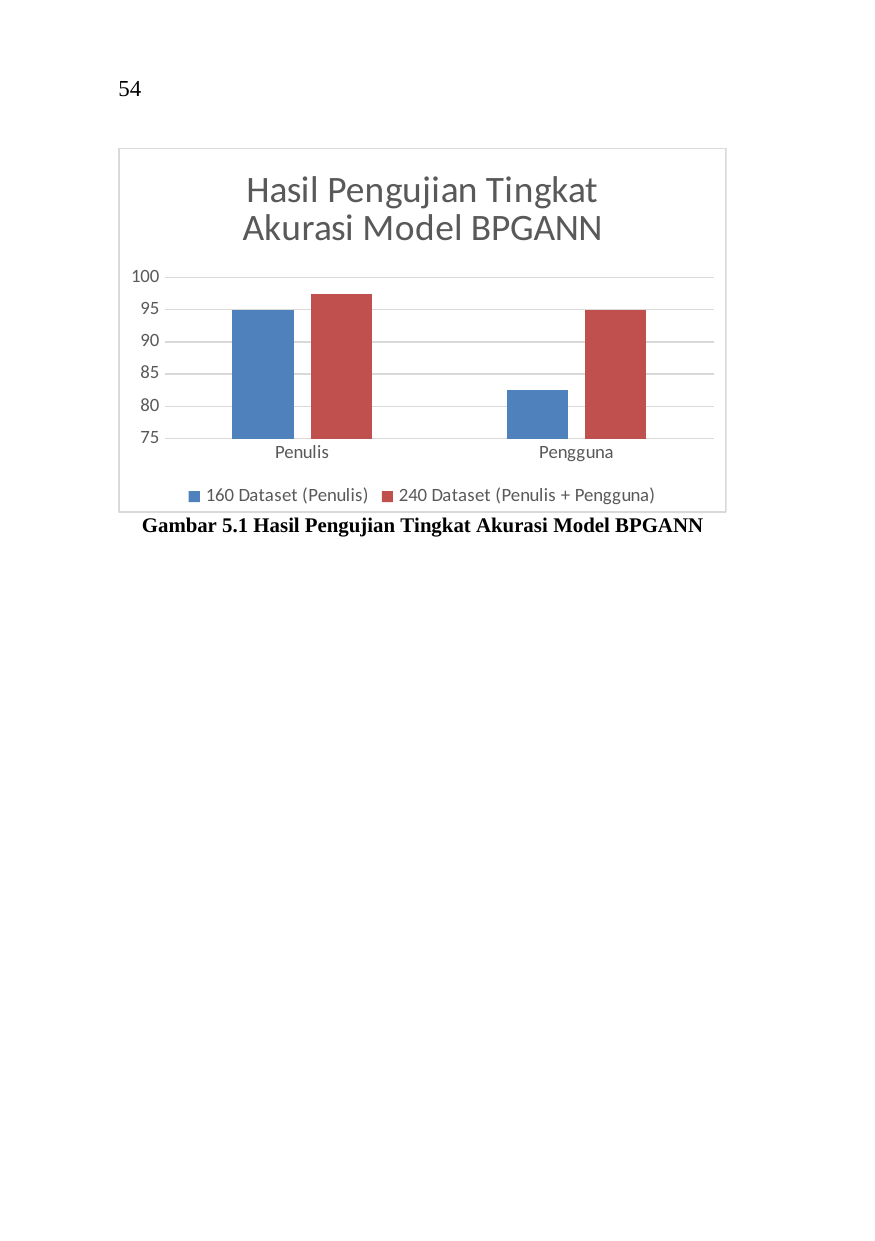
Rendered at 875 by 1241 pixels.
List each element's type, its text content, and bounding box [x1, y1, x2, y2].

list Gambar 5.1 Hasil Pengujian Tingkat Akurasi Model BPGANN [118, 513, 726, 537]
